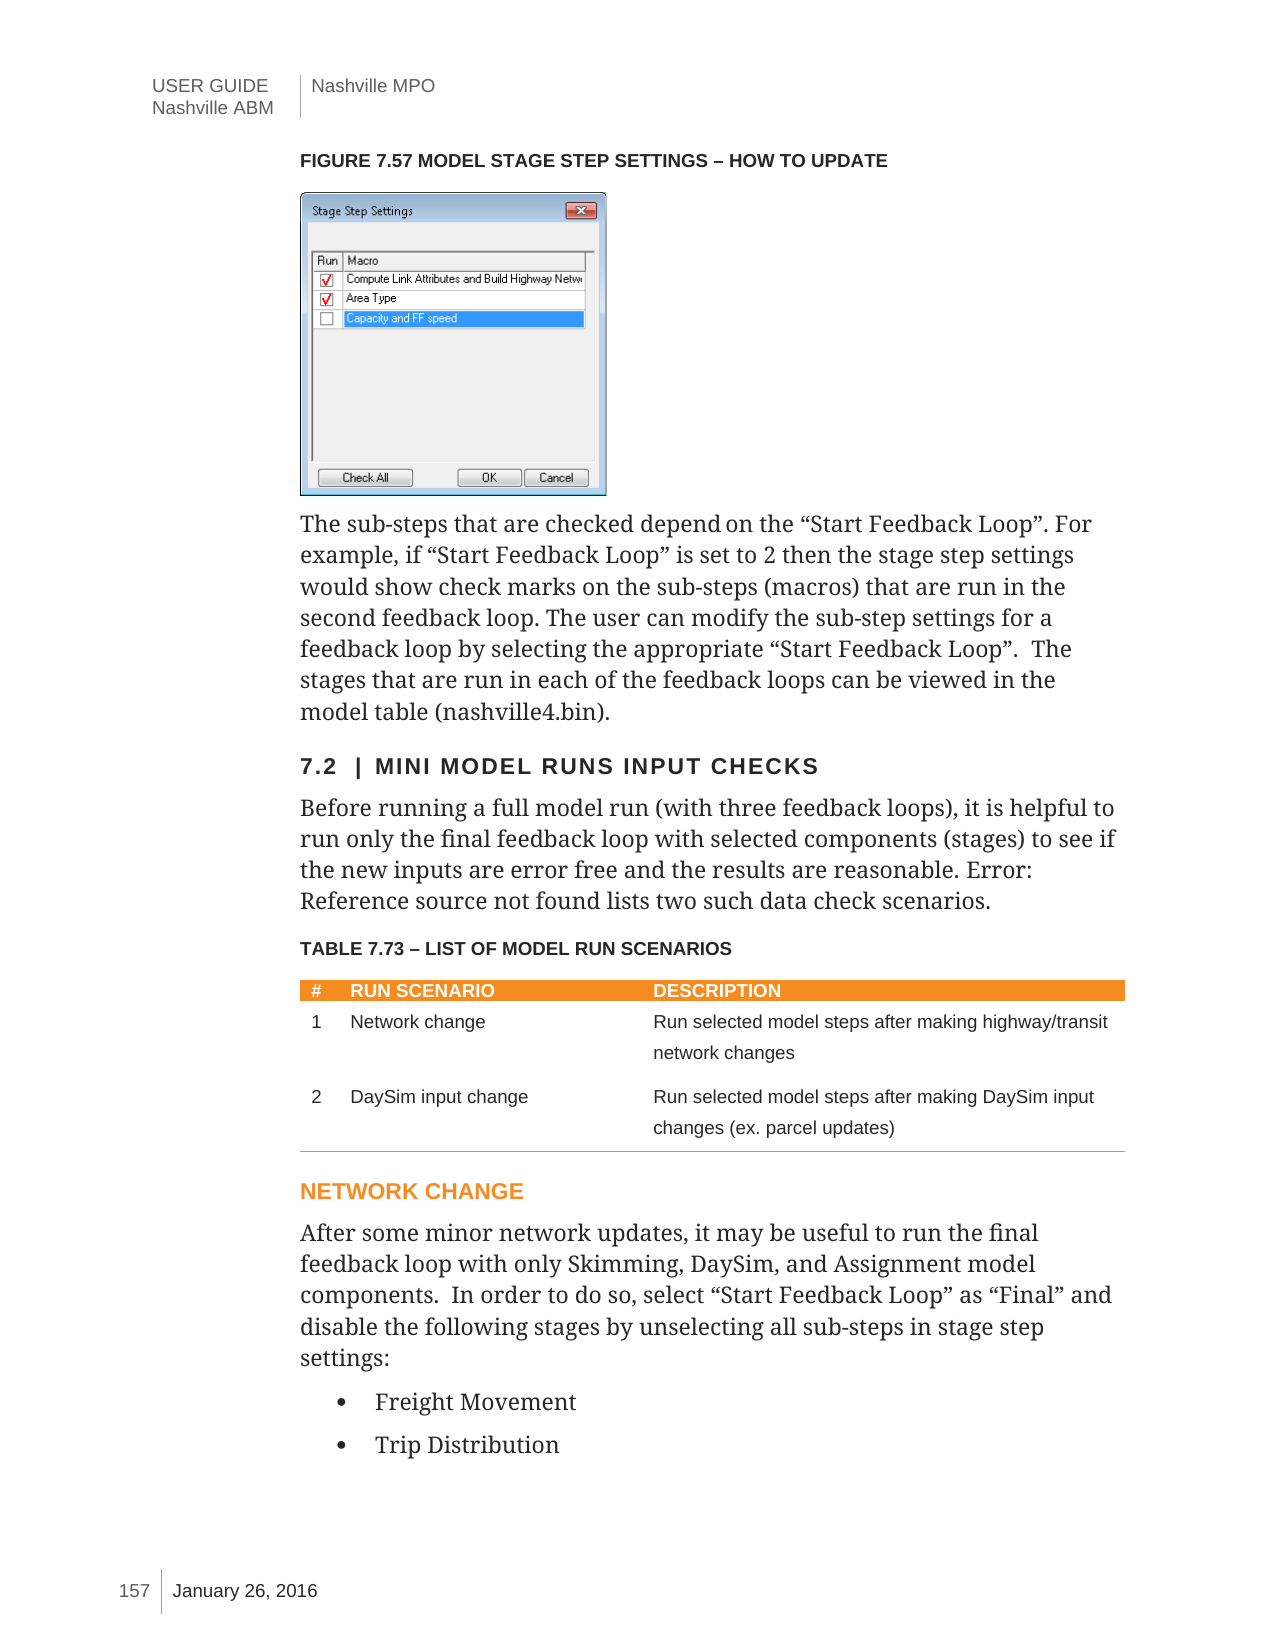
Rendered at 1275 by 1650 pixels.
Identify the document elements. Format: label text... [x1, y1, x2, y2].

text Figure . Model Stage Step Settings – How to Update [300, 150, 1125, 172]
list Freight Movement [337, 1386, 1125, 1417]
subtitle Network Change [300, 1173, 1125, 1204]
list Trip Distribution [337, 1429, 1125, 1461]
picture [300, 192, 607, 496]
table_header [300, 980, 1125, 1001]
subtitle Mini Model Runs Input Checks [300, 748, 1125, 779]
text The sub-steps that are checked depend on the “Start Feedback Loop”. For example, if “Start Feedback Loop” is set to 2 then the stage step settings would show check marks on the sub-steps (macros) that are run in the second feedback loop. The user can modify the sub-step settings for a feedback loop by selecting the appropriate “Start Feedback Loop”. The stages that are run in each of the feedback loops can be viewed in the model table (nashville4.bin). [300, 508, 1125, 727]
text After some minor network updates, it may be useful to run the final feedback loop with only Skimming, DaySim, and Assignment model components. In order to do so, select “Start Feedback Loop” as “Final” and disable the following stages by unselecting all sub-steps in stage step settings: [300, 1217, 1125, 1373]
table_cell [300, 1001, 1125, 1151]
text Table . – List of Model Run Scenarios [300, 937, 1125, 959]
